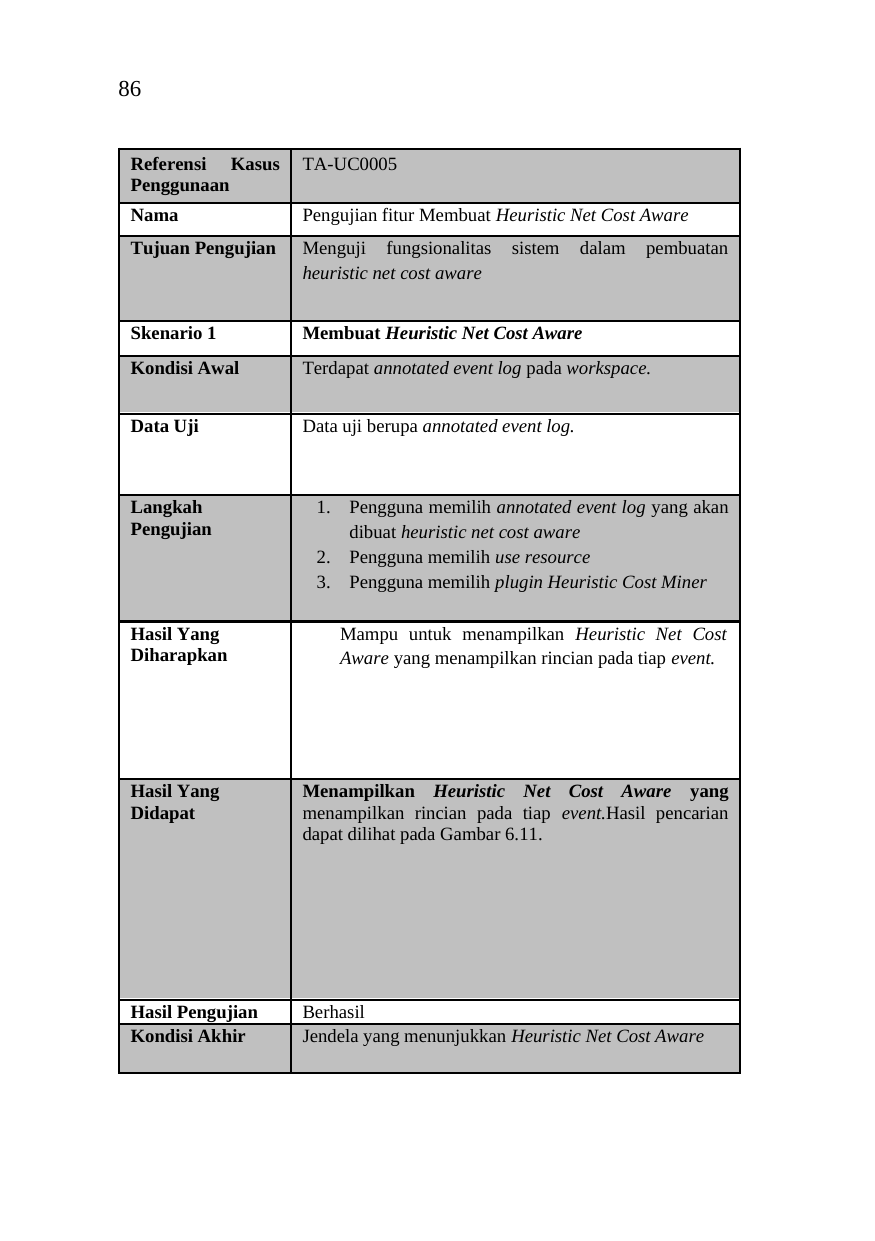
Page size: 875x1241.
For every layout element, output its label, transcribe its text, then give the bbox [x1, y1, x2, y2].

table_cell Jendela yang menunjukkan Heuristic Net Cost Aware [292, 1025, 739, 1072]
table_cell Menguji fungsionalitas sistem dalam pembuatan heuristic net cost aware [292, 237, 739, 320]
table_cell Pengguna memilih annotated event log yang akan dibuat heuristic net cost aware Pengguna memilih use resource Pengguna memilih plugin Heuristic Cost Miner [292, 496, 739, 620]
table_cell Terdapat annotated event log pada workspace. [292, 357, 739, 412]
table_cell Hasil Yang Diharapkan [120, 623, 290, 778]
table_cell Hasil Yang Didapat [120, 780, 290, 998]
table_cell Tujuan Pengujian [120, 237, 290, 320]
table_cell Membuat Heuristic Net Cost Aware [292, 322, 739, 355]
table_cell Menampilkan Heuristic Net Cost Aware yang menampilkan rincian pada tiap event.Hasil pencarian dapat dilihat pada Gambar 6.11. [292, 780, 739, 998]
table_cell Langkah Pengujian [120, 496, 290, 620]
table_cell Skenario 1 [120, 322, 290, 355]
table_cell Berhasil [292, 1001, 739, 1022]
table_cell Hasil Pengujian [120, 1001, 290, 1022]
table_cell Data Uji [120, 415, 290, 494]
table_cell Nama [120, 204, 290, 235]
table_cell Kondisi Awal [120, 357, 290, 412]
table_cell Data uji berupa annotated event log. [292, 415, 739, 494]
table_cell TA-UC0005 [292, 150, 739, 202]
table_cell Mampu untuk menampilkan Heuristic Net Cost Aware yang menampilkan rincian pada tiap event. [292, 623, 739, 778]
table_cell Referensi Kasus Penggunaan [120, 150, 290, 202]
table_cell Kondisi Akhir [120, 1025, 290, 1072]
table_cell Pengujian fitur Membuat Heuristic Net Cost Aware [292, 204, 739, 235]
